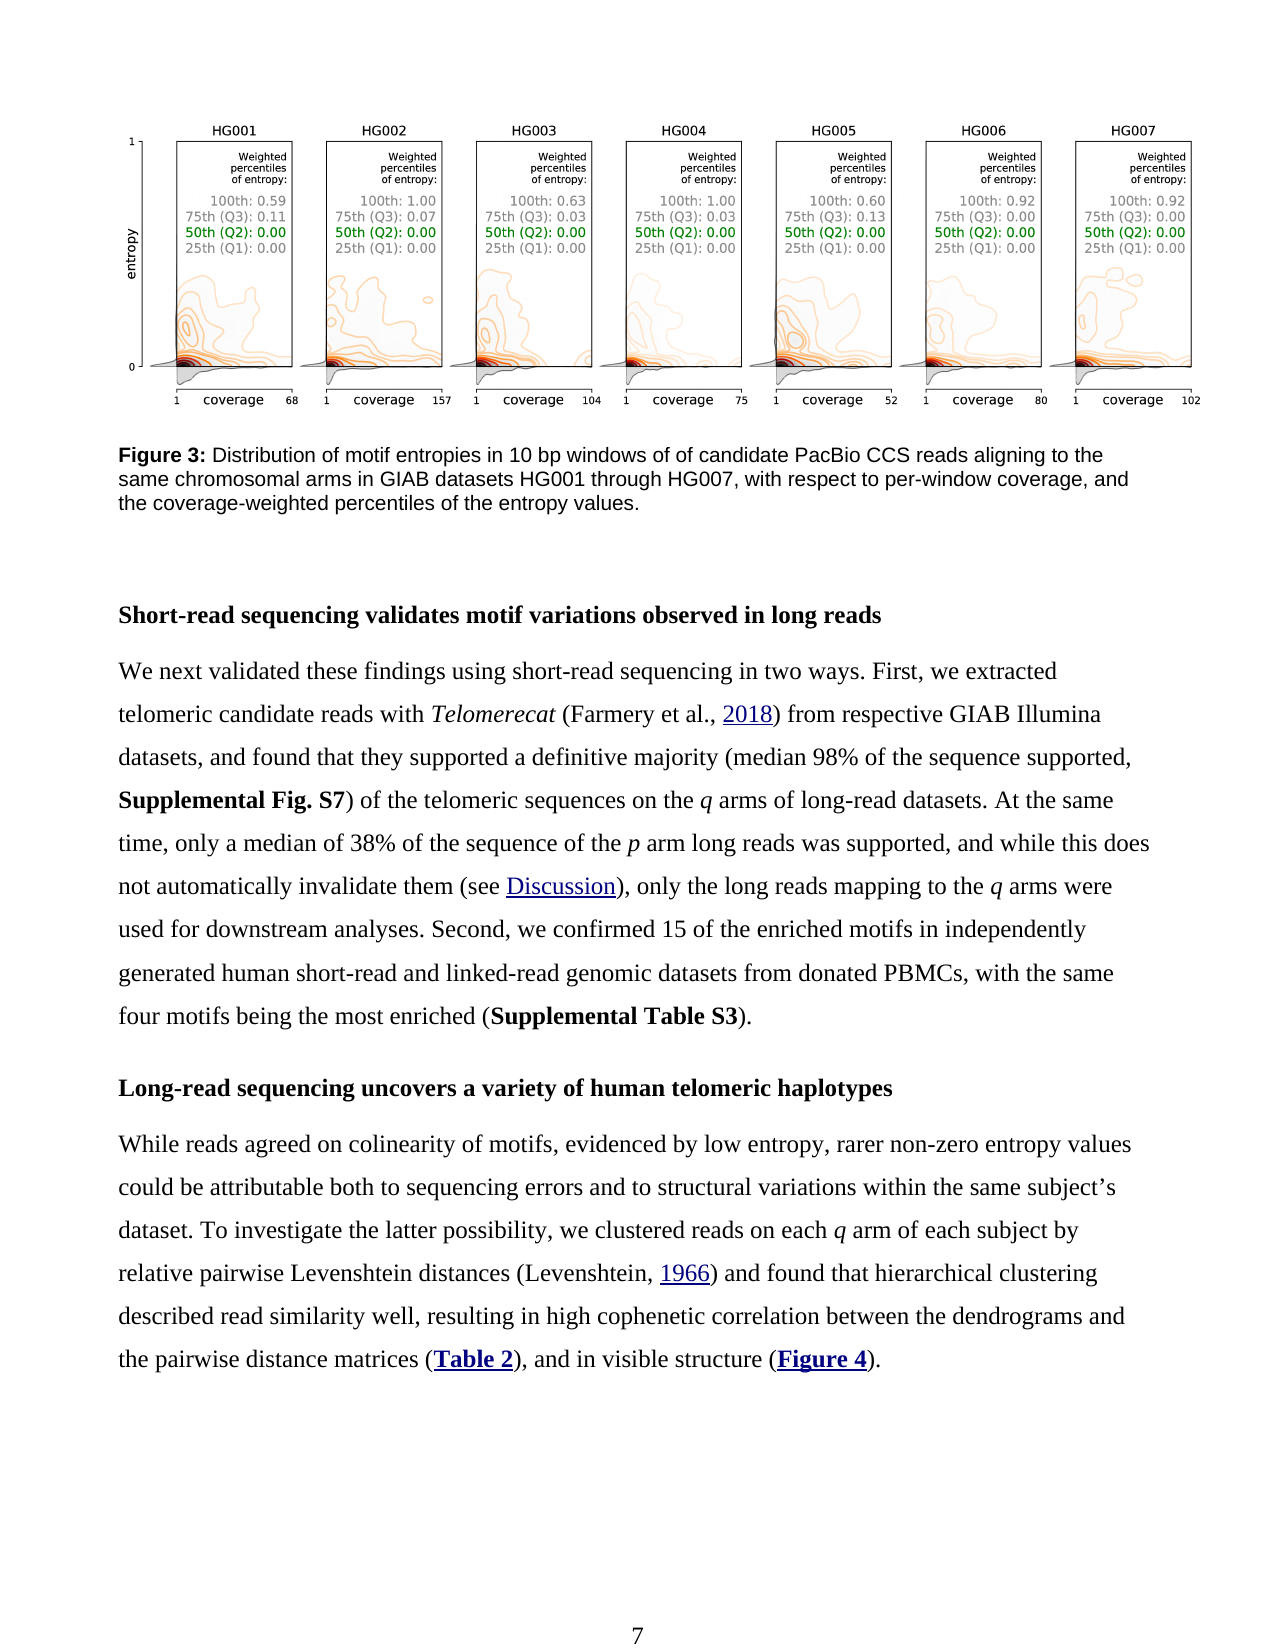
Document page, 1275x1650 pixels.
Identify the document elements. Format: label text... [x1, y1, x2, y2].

text While reads agreed on colinearity of motifs, evidenced by low entropy, rarer non-zero entropy values could be attributable both to sequencing errors and to structural variations within the same subject’s dataset. To investigate the latter possibility, we clustered reads on each q arm of each subject by relative pairwise Levenshtein distances (Levenshtein, 1966) and found that hierarchical clustering described read similarity well, resulting in high cophenetic correlation between the dendrograms and the pairwise distance matrices (Table 2), and in visible structure (Figure 4). [118, 1129, 1157, 1373]
subtitle Short-read sequencing validates motif variations observed in long reads [118, 600, 1157, 629]
picture [118, 118, 1208, 414]
text Figure 3: Distribution of motif entropies in 10 bp windows of of candidate PacBio CCS reads aligning to the same chromosomal arms in GIAB datasets HG001 through HG007, with respect to per-window coverage, and the coverage-weighted percentiles of the entropy values. [118, 443, 1157, 515]
text We next validated these findings using short-read sequencing in two ways. First, we extracted telomeric candidate reads with Telomerecat (Farmery et al., 2018) from respective GIAB Illumina datasets, and found that they supported a definitive majority (median 98% of the sequence supported, Supplemental Fig. S7) of the telomeric sequences on the q arms of long-read datasets. At the same time, only a median of 38% of the sequence of the p arm long reads was supported, and while this does not automatically invalidate them (see Discussion), only the long reads mapping to the q arms were used for downstream analyses. Second, we confirmed 15 of the enriched motifs in independently generated human short-read and linked-read genomic datasets from donated PBMCs, with the same four motifs being the most enriched (Supplemental Table S3). [118, 656, 1157, 1029]
subtitle Long-read sequencing uncovers a variety of human telomeric haplotypes [118, 1073, 1157, 1102]
